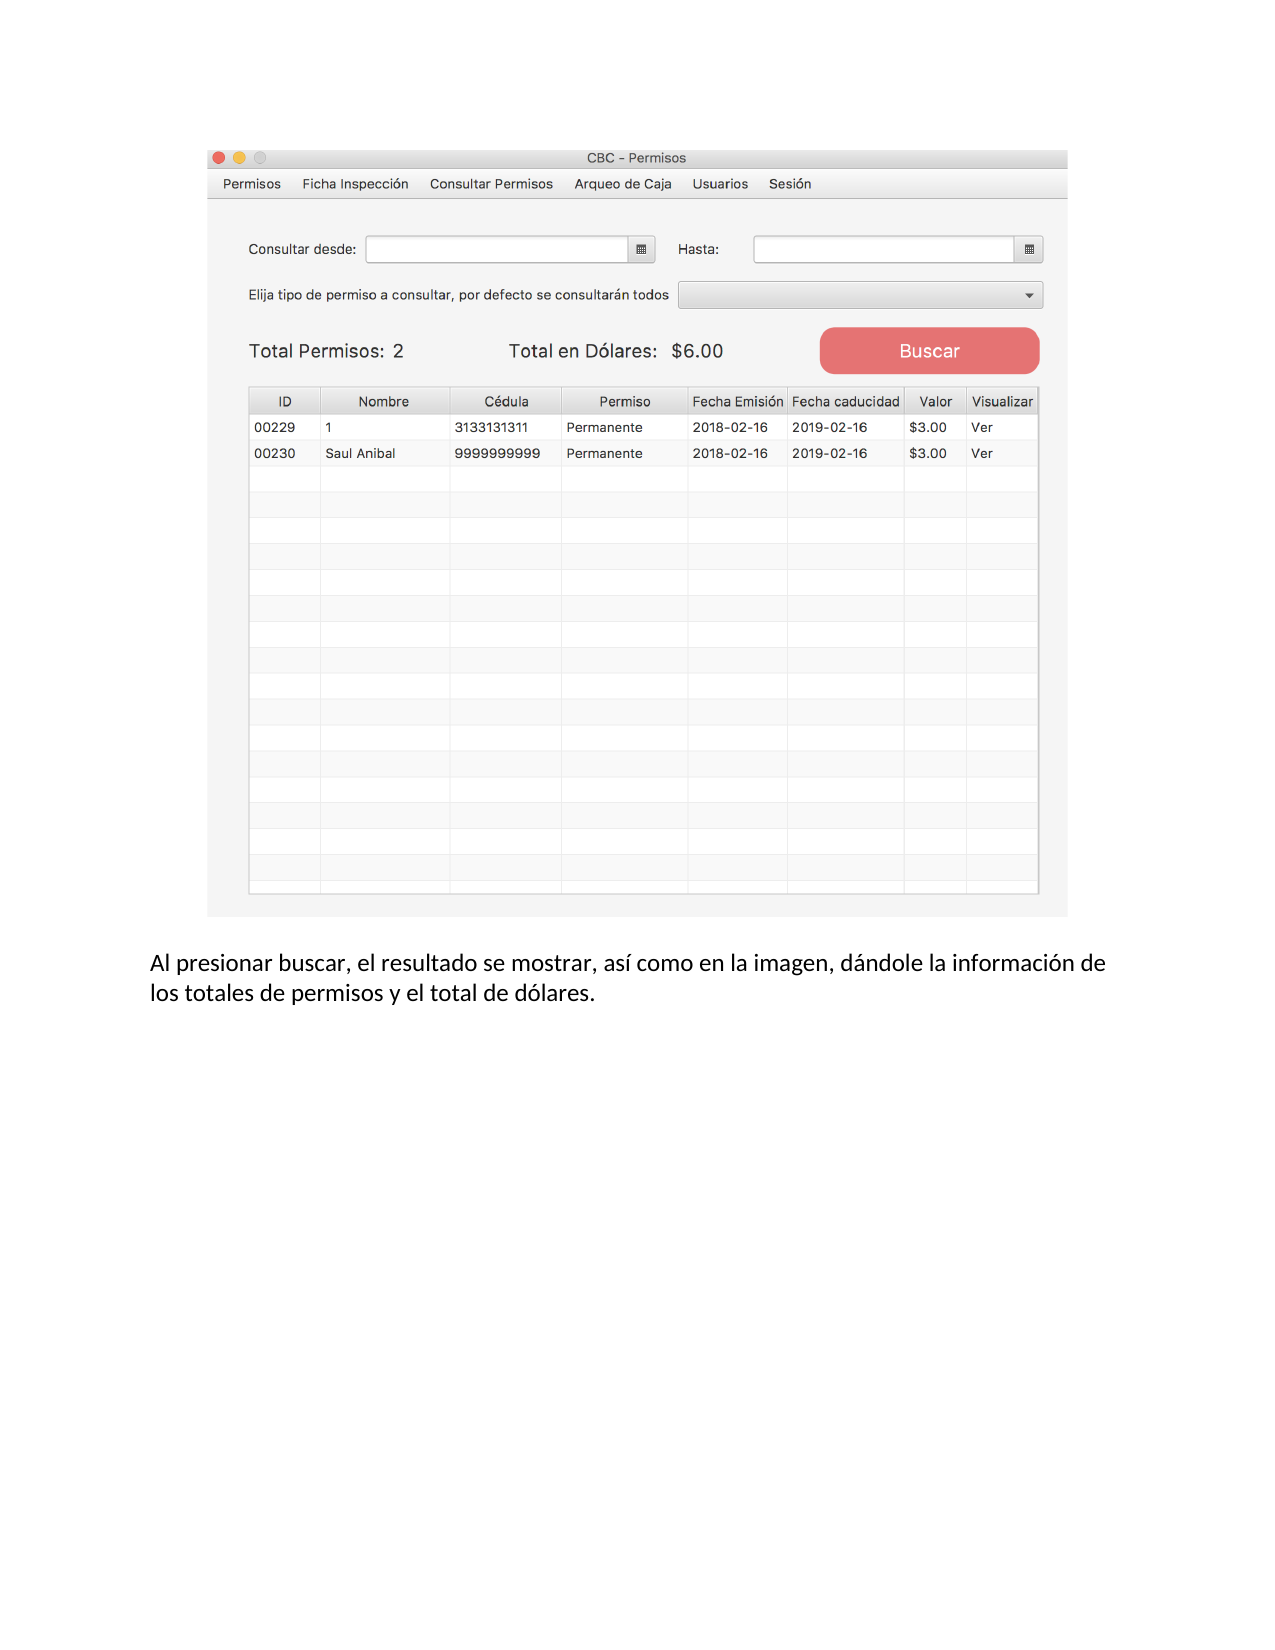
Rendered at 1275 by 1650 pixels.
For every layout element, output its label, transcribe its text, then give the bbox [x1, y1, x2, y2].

picture [207, 150, 1068, 917]
text Al presionar buscar, el resultado se mostrar, así como en la imagen, dándole la información de los totales de permisos y el total de dólares. [150, 947, 1125, 1008]
